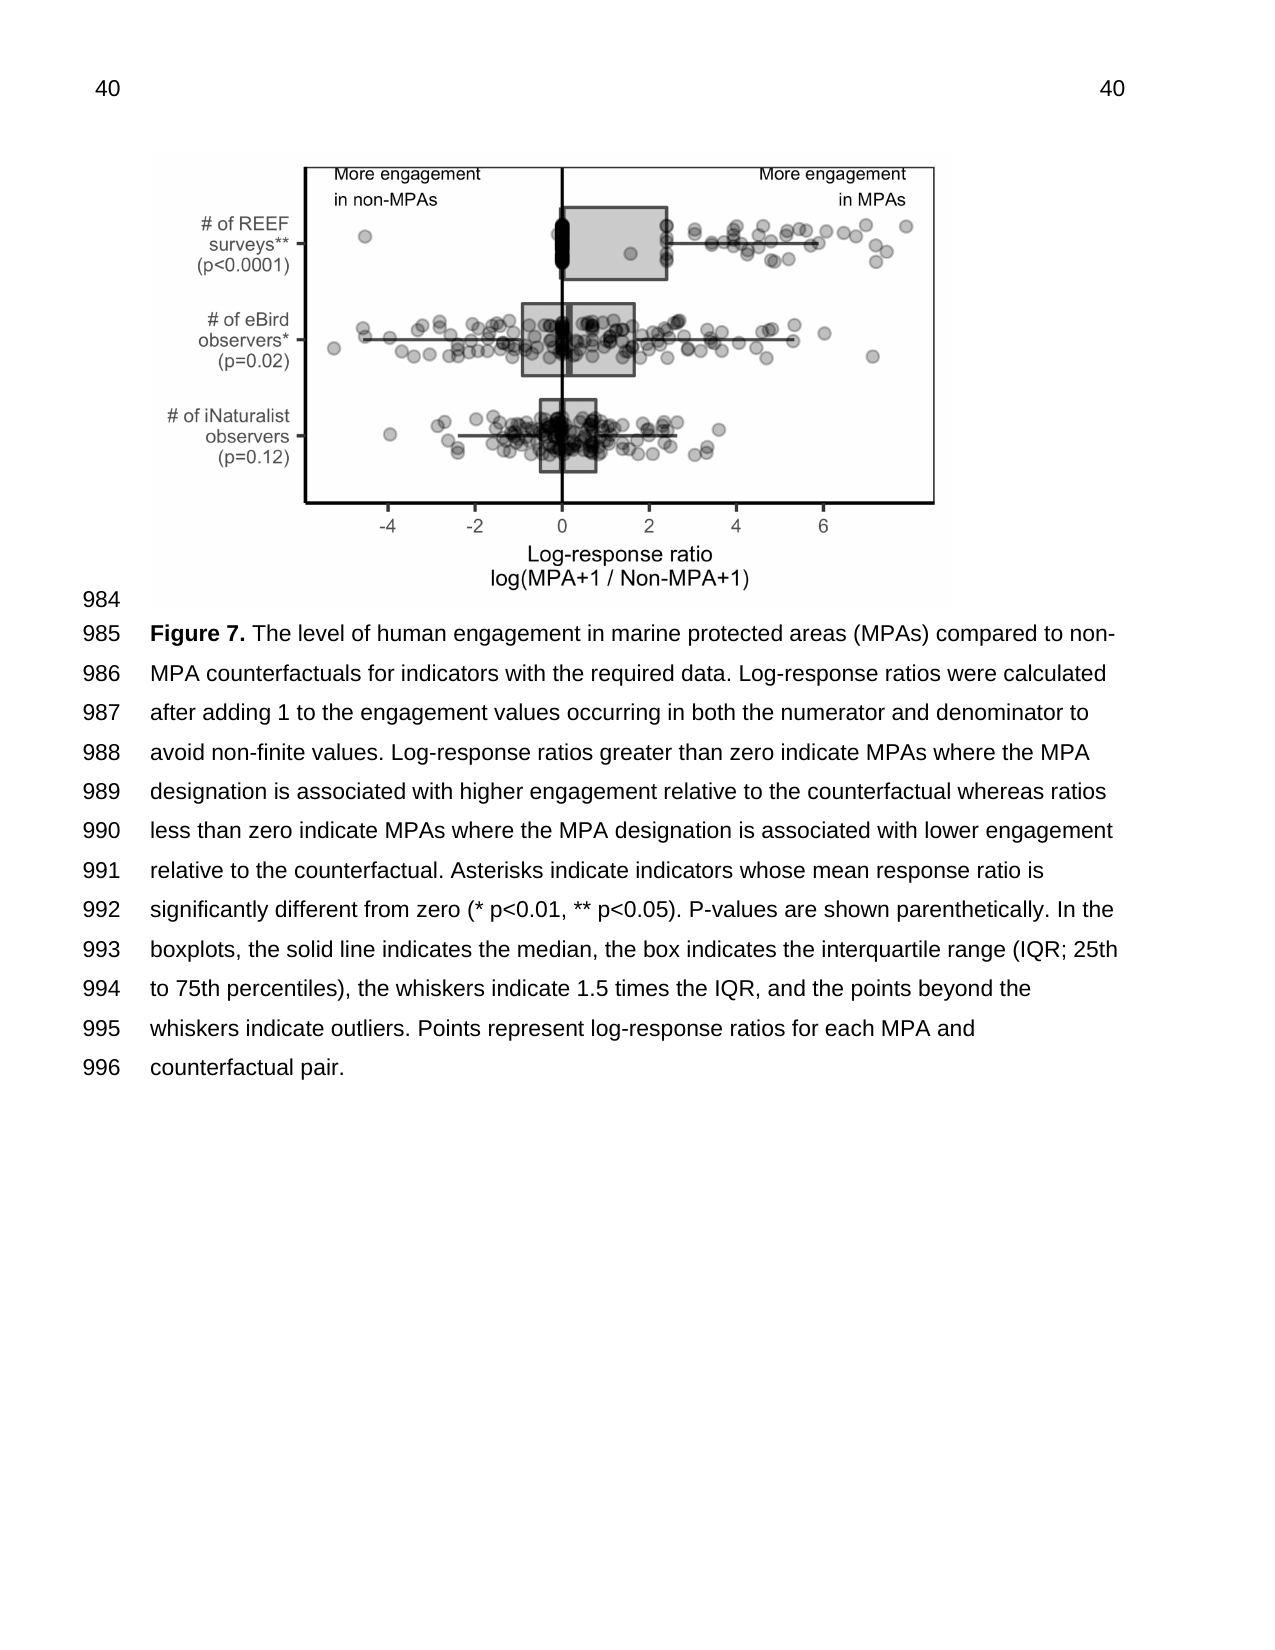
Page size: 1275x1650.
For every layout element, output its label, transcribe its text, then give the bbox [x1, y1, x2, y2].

picture [150, 150, 952, 607]
text Figure 7. The level of human engagement in marine protected areas (MPAs) compared to non-MPA counterfactuals for indicators with the required data. Log-response ratios were calculated after adding 1 to the engagement values occurring in both the numerator and denominator to avoid non-finite values. Log-response ratios greater than zero indicate MPAs where the MPA designation is associated with higher engagement relative to the counterfactual whereas ratios less than zero indicate MPAs where the MPA designation is associated with lower engagement relative to the counterfactual. Asterisks indicate indicators whose mean response ratio is significantly different from zero (* p<0.01, ** p<0.05). P-values are shown parenthetically. In the boxplots, the solid line indicates the median, the box indicates the interquartile range (IQR; 25th to 75th percentiles), the whiskers indicate 1.5 times the IQR, and the points beyond the whiskers indicate outliers. Points represent log-response ratios for each MPA and counterfactual pair. [150, 620, 1125, 1081]
